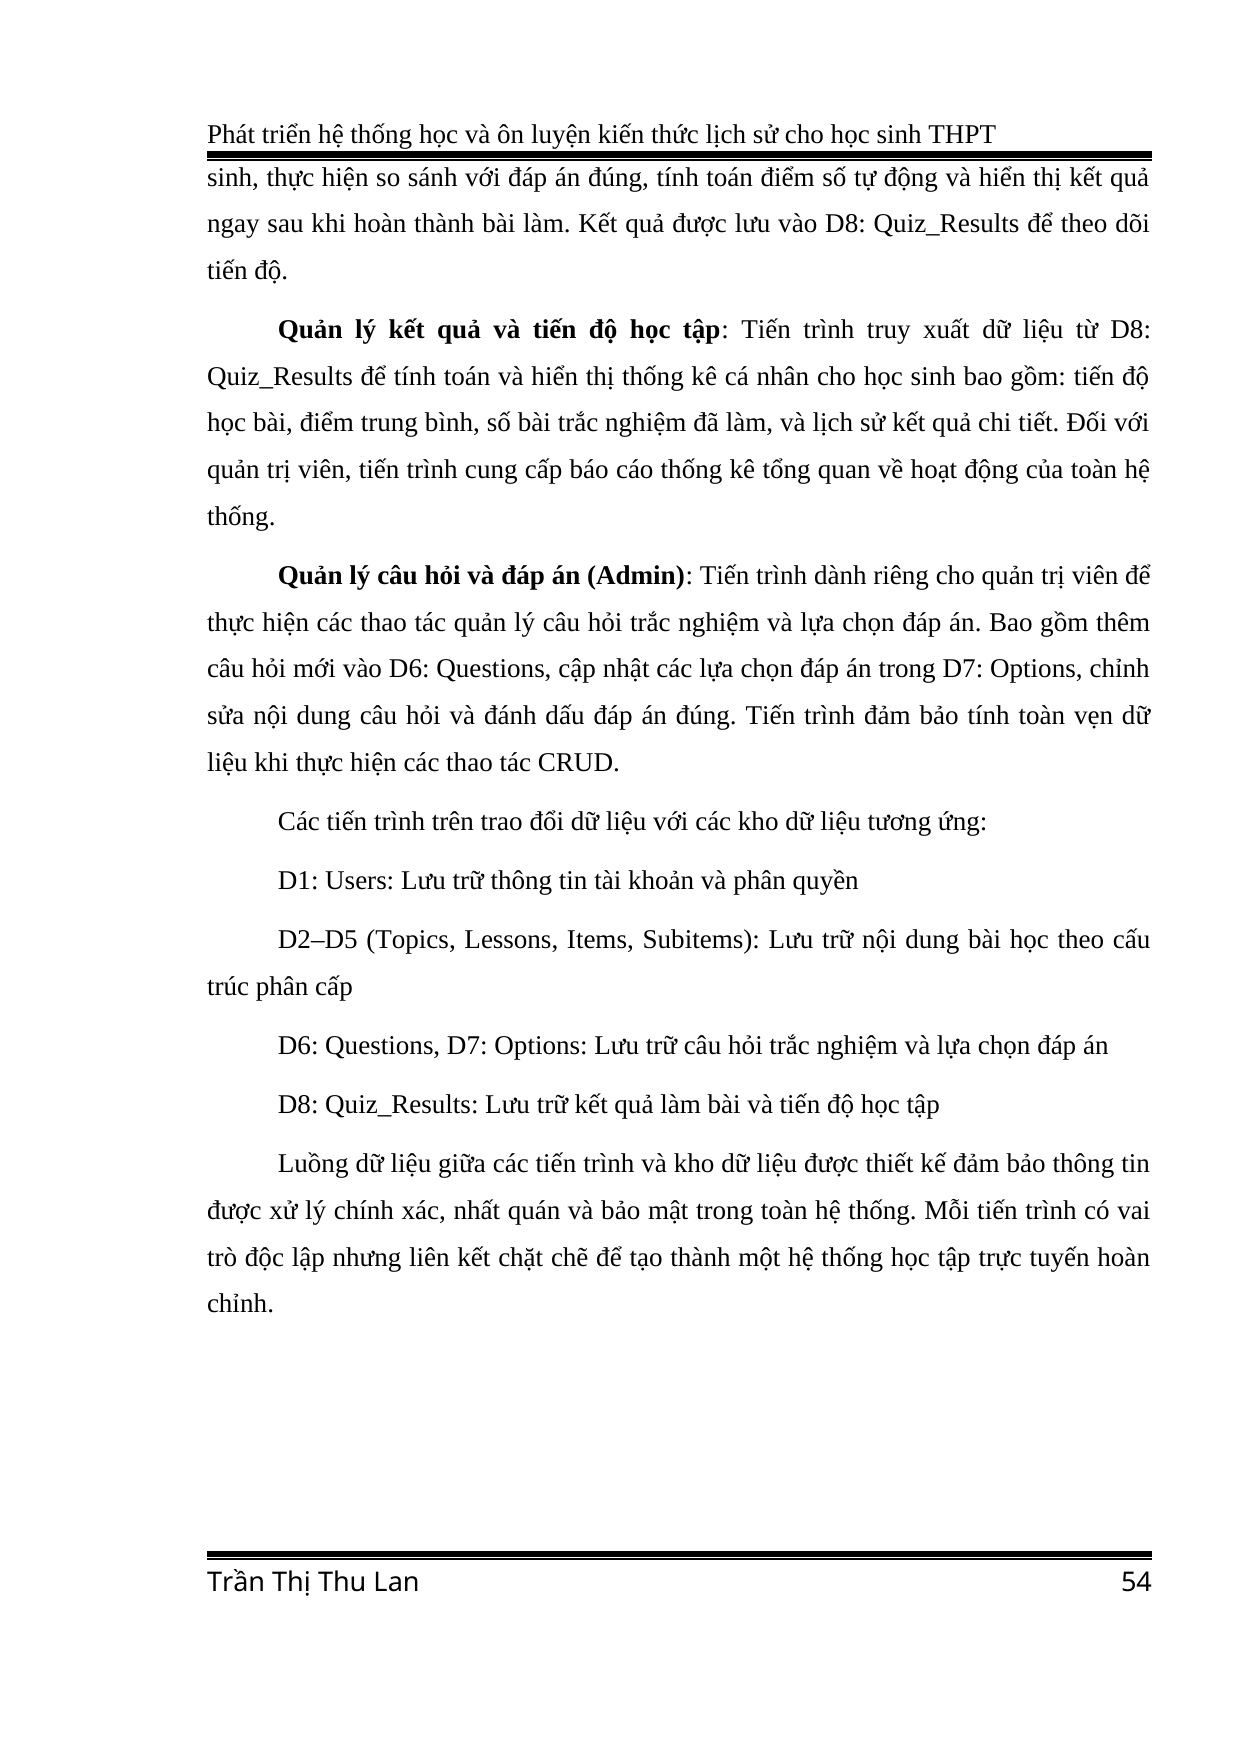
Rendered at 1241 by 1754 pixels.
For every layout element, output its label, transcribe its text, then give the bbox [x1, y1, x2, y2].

text D8: Quiz_Results: Lưu trữ kết quả làm bài và tiến độ học tập [207, 1088, 1152, 1119]
text Quản lý câu hỏi và đáp án (Admin): Tiến trình dành riêng cho quản trị viên để thực hiện các thao tác quản lý câu hỏi trắc nghiệm và lựa chọn đáp án. Bao gồm thêm câu hỏi mới vào D6: Questions, cập nhật các lựa chọn đáp án trong D7: Options, chỉnh sửa nội dung câu hỏi và đánh dấu đáp án đúng. Tiến trình đảm bảo tính toàn vẹn dữ liệu khi thực hiện các thao tác CRUD. [207, 559, 1152, 777]
text D1: Users: Lưu trữ thông tin tài khoản và phân quyền [207, 864, 1152, 895]
text Luồng dữ liệu giữa các tiến trình và kho dữ liệu được thiết kế đảm bảo thông tin được xử lý chính xác, nhất quán và bảo mật trong toàn hệ thống. Mỗi tiến trình có vai trò độc lập nhưng liên kết chặt chẽ để tạo thành một hệ thống học tập trực tuyến hoàn chỉnh. [207, 1147, 1152, 1318]
text D2–D5 (Topics, Lessons, Items, Subitems): Lưu trữ nội dung bài học theo cấu trúc phân cấp [207, 923, 1152, 1001]
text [207, 161, 1152, 285]
text D6: Questions, D7: Options: Lưu trữ câu hỏi trắc nghiệm và lựa chọn đáp án [207, 1029, 1152, 1060]
text Quản lý kết quả và tiến độ học tập: Tiến trình truy xuất dữ liệu từ D8: Quiz_Results để tính toán và hiển thị thống kê cá nhân cho học sinh bao gồm: tiến độ học bài, điểm trung bình, số bài trắc nghiệm đã làm, và lịch sử kết quả chi tiết. Đối với quản trị viên, tiến trình cung cấp báo cáo thống kê tổng quan về hoạt động của toàn hệ thống. [207, 313, 1152, 531]
text Các tiến trình trên trao đổi dữ liệu với các kho dữ liệu tương ứng: [207, 805, 1152, 836]
